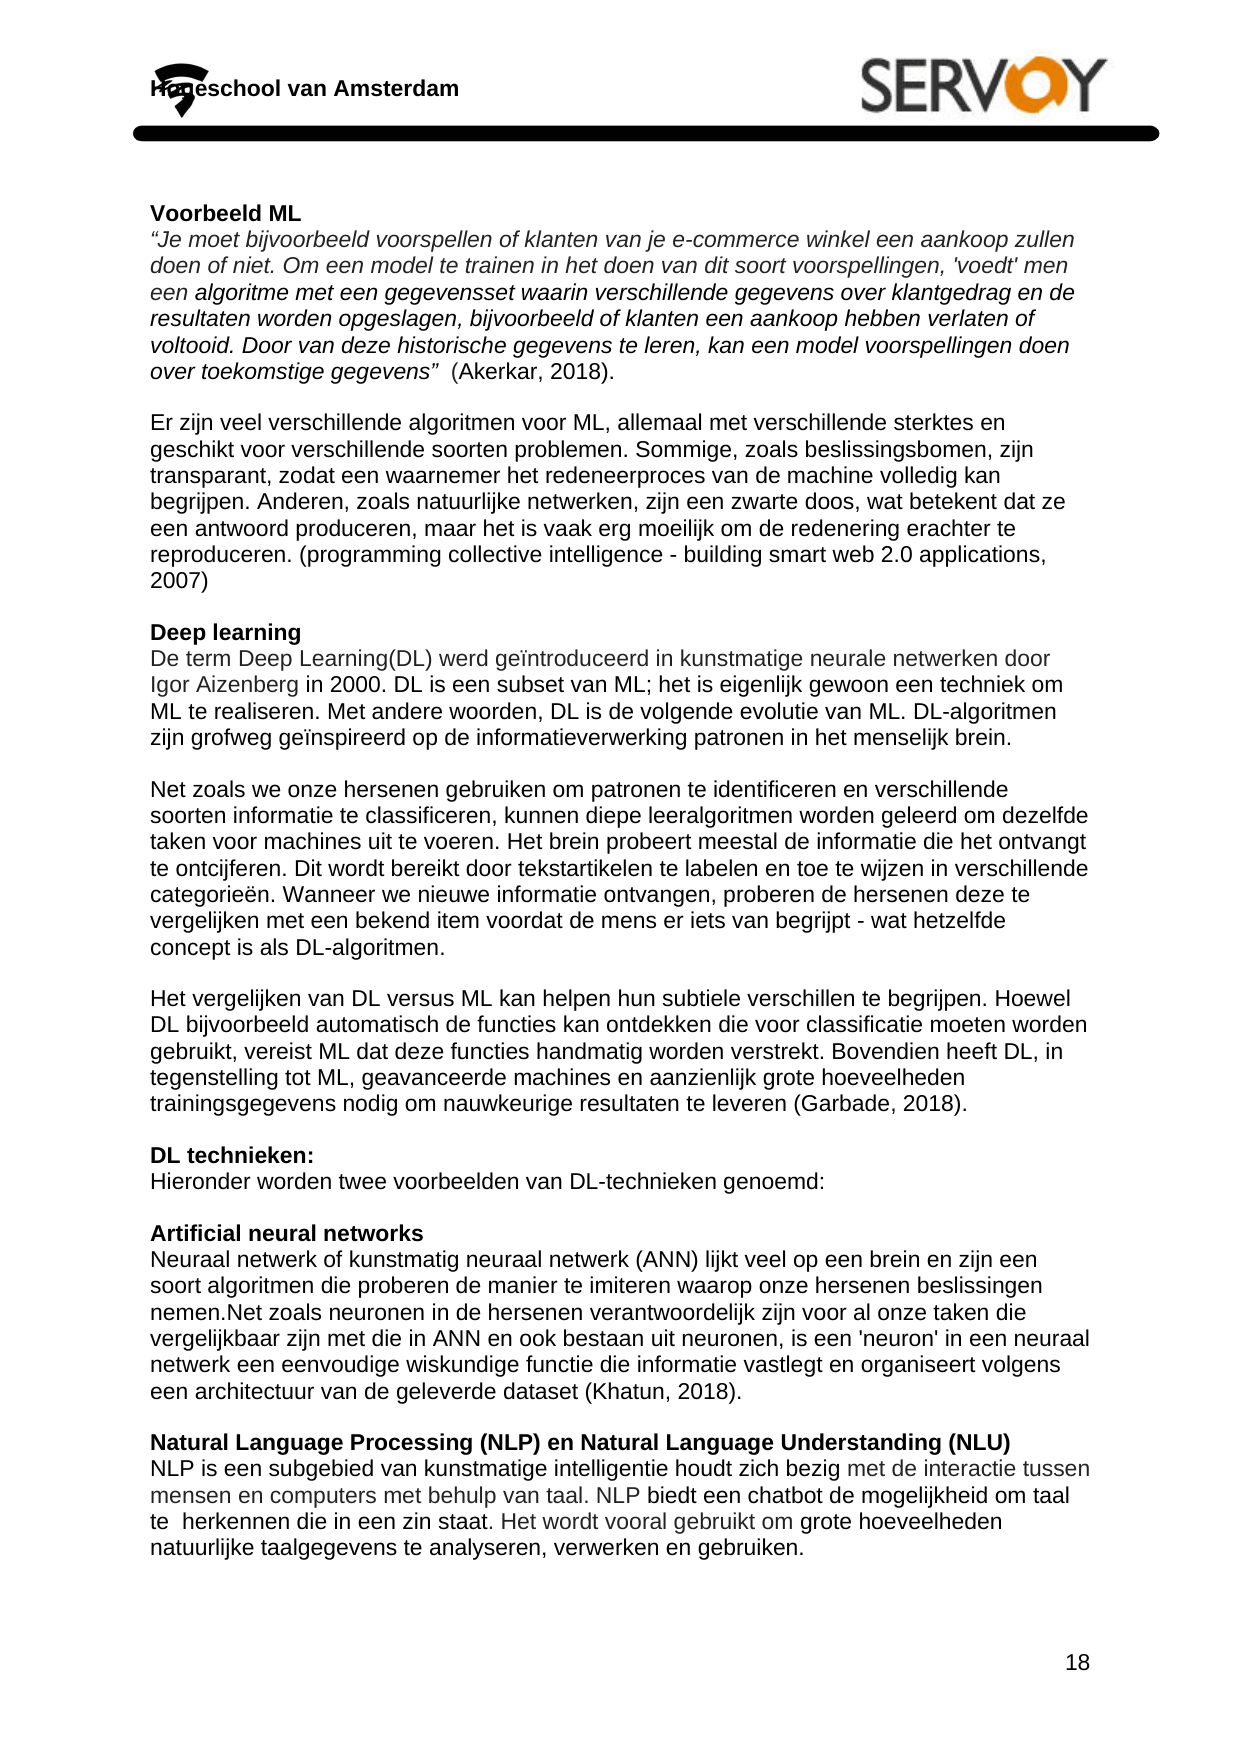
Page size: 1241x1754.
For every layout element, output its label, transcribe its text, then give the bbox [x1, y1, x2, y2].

text DL technieken: Hieronder worden twee voorbeelden van DL-technieken genoemd: [150, 1142, 1090, 1194]
text Er zijn veel verschillende algoritmen voor ML, allemaal met verschillende sterktes en geschikt voor verschillende soorten problemen. Sommige, zoals beslissingsbomen, zijn transparant, zodat een waarnemer het redeneerproces van de machine volledig kan begrijpen. Anderen, zoals natuurlijke netwerken, zijn een zwarte doos, wat betekent dat ze een antwoord produceren, maar het is vaak erg moeilijk om de redenering erachter te reproduceren. (programming collective intelligence - building smart web 2.0 applications, 2007) [150, 409, 1090, 594]
text Het vergelijken van DL versus ML kan helpen hun subtiele verschillen te begrijpen. Hoewel DL bijvoorbeeld automatisch de functies kan ontdekken die voor classificatie moeten worden gebruikt, vereist ML dat deze functies handmatig worden verstrekt. Bovendien heeft DL, in tegenstelling tot ML, geavanceerde machines en aanzienlijk grote hoeveelheden trainingsgegevens nodig om nauwkeurige resultaten te leveren (Garbade, 2018). [150, 985, 1090, 1117]
text Voorbeeld ML “Je moet bijvoorbeeld voorspellen of klanten van je e-commerce winkel een aankoop zullen doen of niet. Om een ​​model te trainen in het doen van dit soort voorspellingen, 'voedt' men een algoritme met een gegevensset waarin verschillende gegevens over klantgedrag en de resultaten worden opgeslagen, bijvoorbeeld of klanten een aankoop hebben verlaten of voltooid. Door van deze historische gegevens te leren, kan een model voorspellingen doen over toekomstige gegevens” (Akerkar, 2018). [150, 150, 1090, 384]
text Deep learning De term Deep Learning(DL) werd geïntroduceerd in kunstmatige neurale netwerken door Igor Aizenberg in 2000. DL is een subset van ML; het is eigenlijk gewoon een techniek om ML te realiseren. Met andere woorden, DL is de volgende evolutie van ML. DL-algoritmen zijn grofweg geïnspireerd op de informatieverwerking patronen in het menselijk brein. [150, 619, 1090, 751]
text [150, 1429, 1090, 1587]
text Artificial neural networks Neuraal netwerk of kunstmatig neuraal netwerk (ANN) lijkt veel op een brein en zijn een soort algoritmen die proberen de manier te imiteren waarop onze hersenen beslissingen nemen.Net zoals neuronen in de hersenen verantwoordelijk zijn voor al onze taken die vergelijkbaar zijn met die in ANN en ook bestaan ​​uit neuronen, is een 'neuron' in een neuraal netwerk een eenvoudige wiskundige functie die informatie vastlegt en organiseert volgens een architectuur van de geleverde dataset (Khatun, 2018). [150, 1219, 1090, 1404]
text Net zoals we onze hersenen gebruiken om patronen te identificeren en verschillende soorten informatie te classificeren, kunnen diepe leeralgoritmen worden geleerd om dezelfde taken voor machines uit te voeren. Het brein probeert meestal de informatie die het ontvangt te ontcijferen. Dit wordt bereikt door tekstartikelen te labelen en toe te wijzen in verschillende categorieën. Wanneer we nieuwe informatie ontvangen, proberen de hersenen deze te vergelijken met een bekend item voordat de mens er iets van begrijpt - wat hetzelfde concept is als DL-algoritmen. [150, 776, 1090, 960]
picture [75, 49, 1185, 155]
picture [142, 53, 213, 119]
